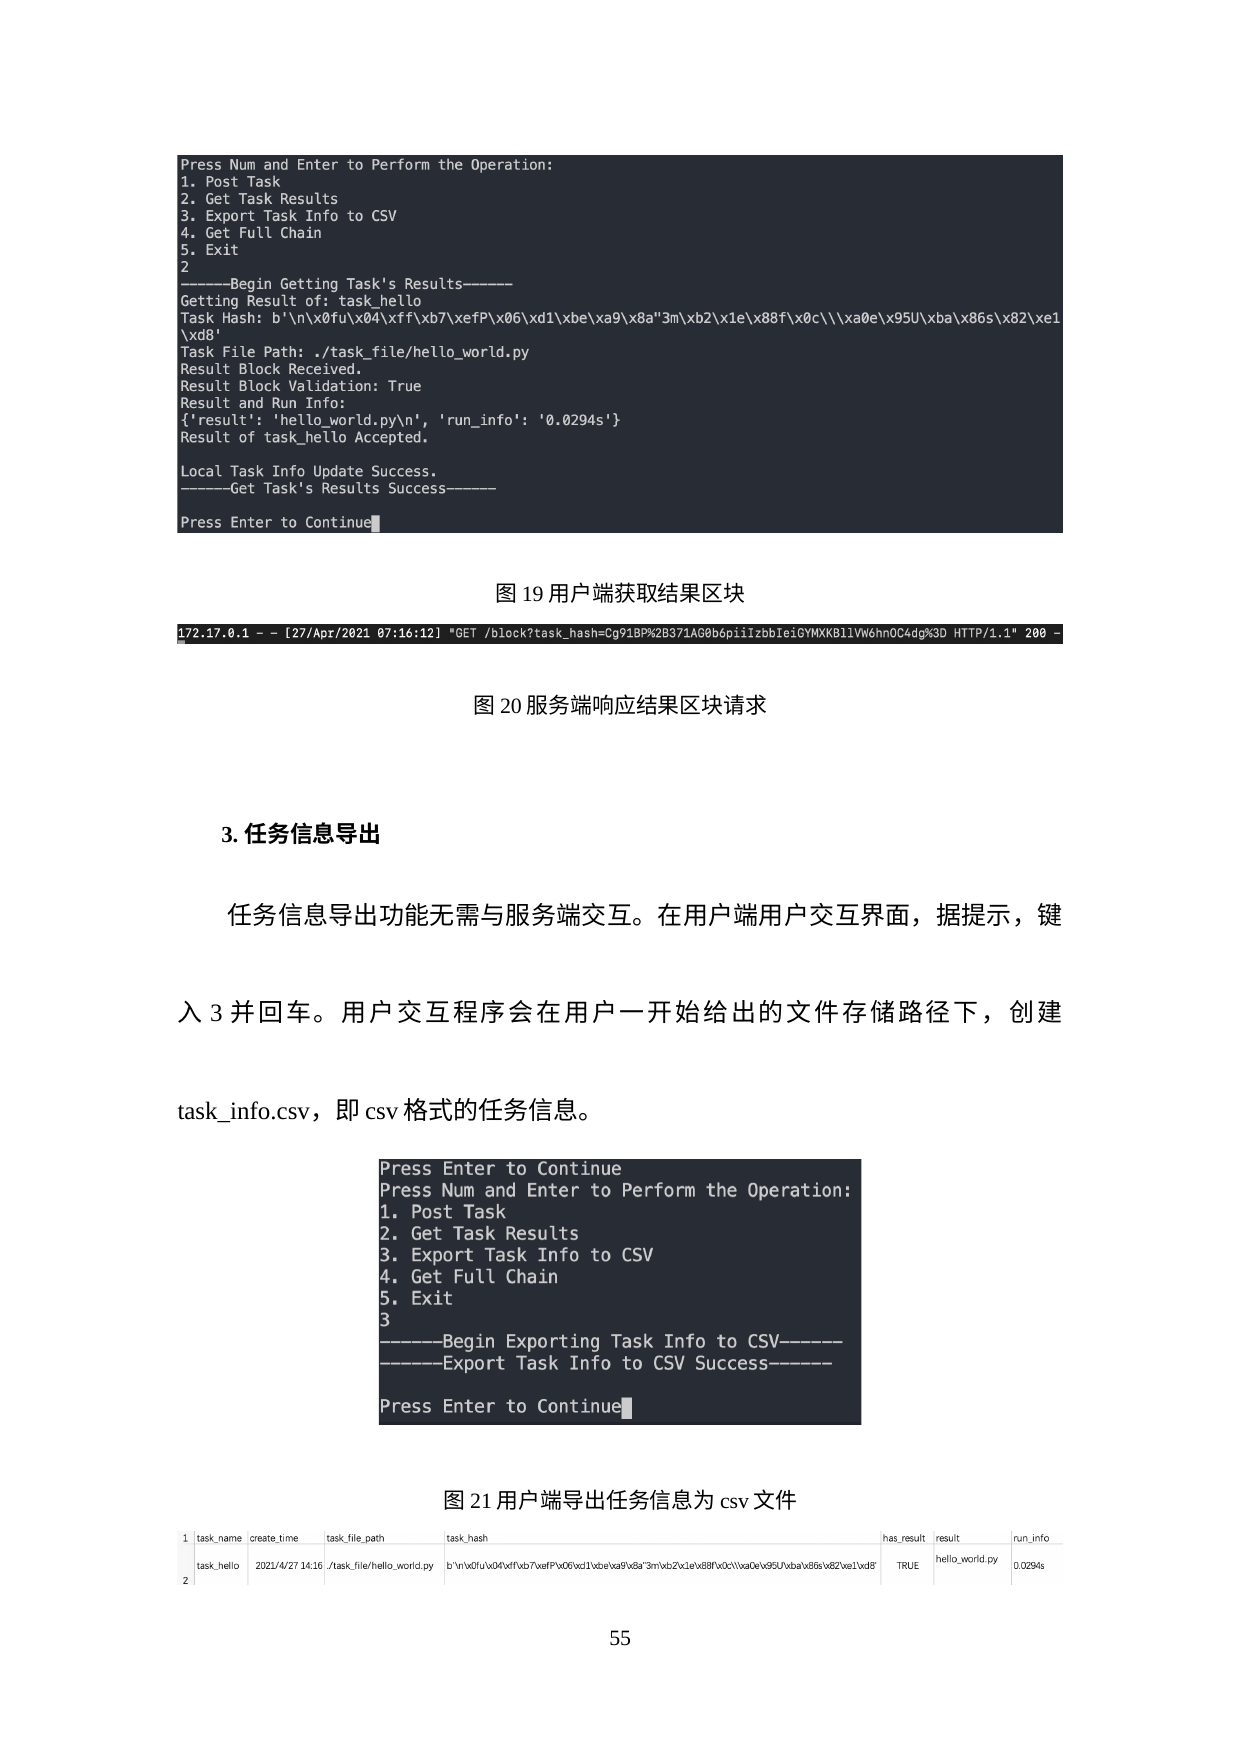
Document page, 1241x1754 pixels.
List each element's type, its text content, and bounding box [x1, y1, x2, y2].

text 图 19 用户端获取结果区块 [177, 576, 1063, 608]
picture [177, 155, 1063, 533]
picture [378, 1159, 862, 1425]
text 图 20 服务端响应结果区块请求 [177, 688, 1063, 720]
text 任务信息导出功能无需与服务端交互。在用户端用户交互界面，据提示，键入3并回车。用户交互程序会在用户一开始给出的文件存储路径下，创建task_info.csv，即csv格式的任务信息。 [177, 881, 1063, 1141]
picture [177, 1531, 1063, 1585]
picture [177, 624, 1063, 644]
text 图 21 用户端导出任务信息为csv文件 [177, 1482, 1063, 1515]
subtitle 3. 任务信息导出 [177, 800, 1063, 865]
